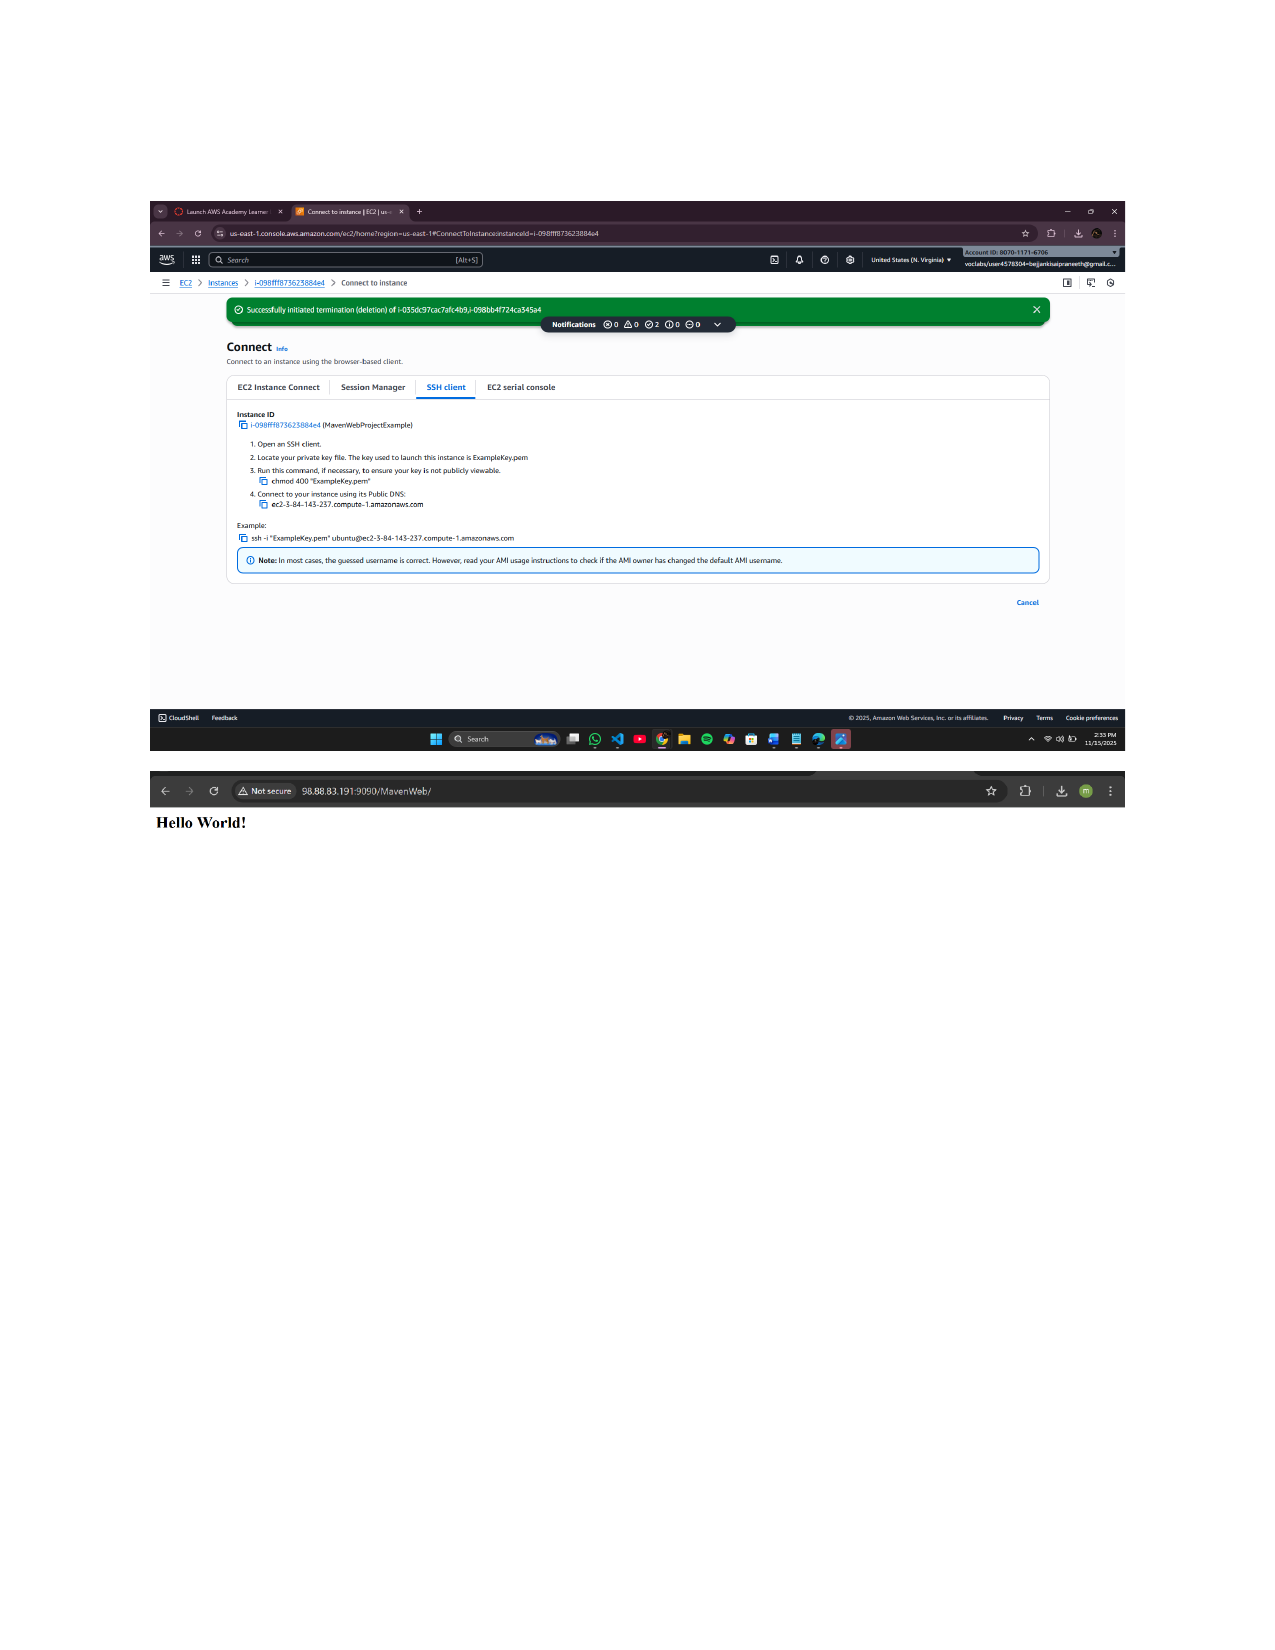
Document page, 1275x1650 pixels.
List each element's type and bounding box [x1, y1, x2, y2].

picture [150, 771, 1125, 1262]
picture [150, 201, 1125, 751]
